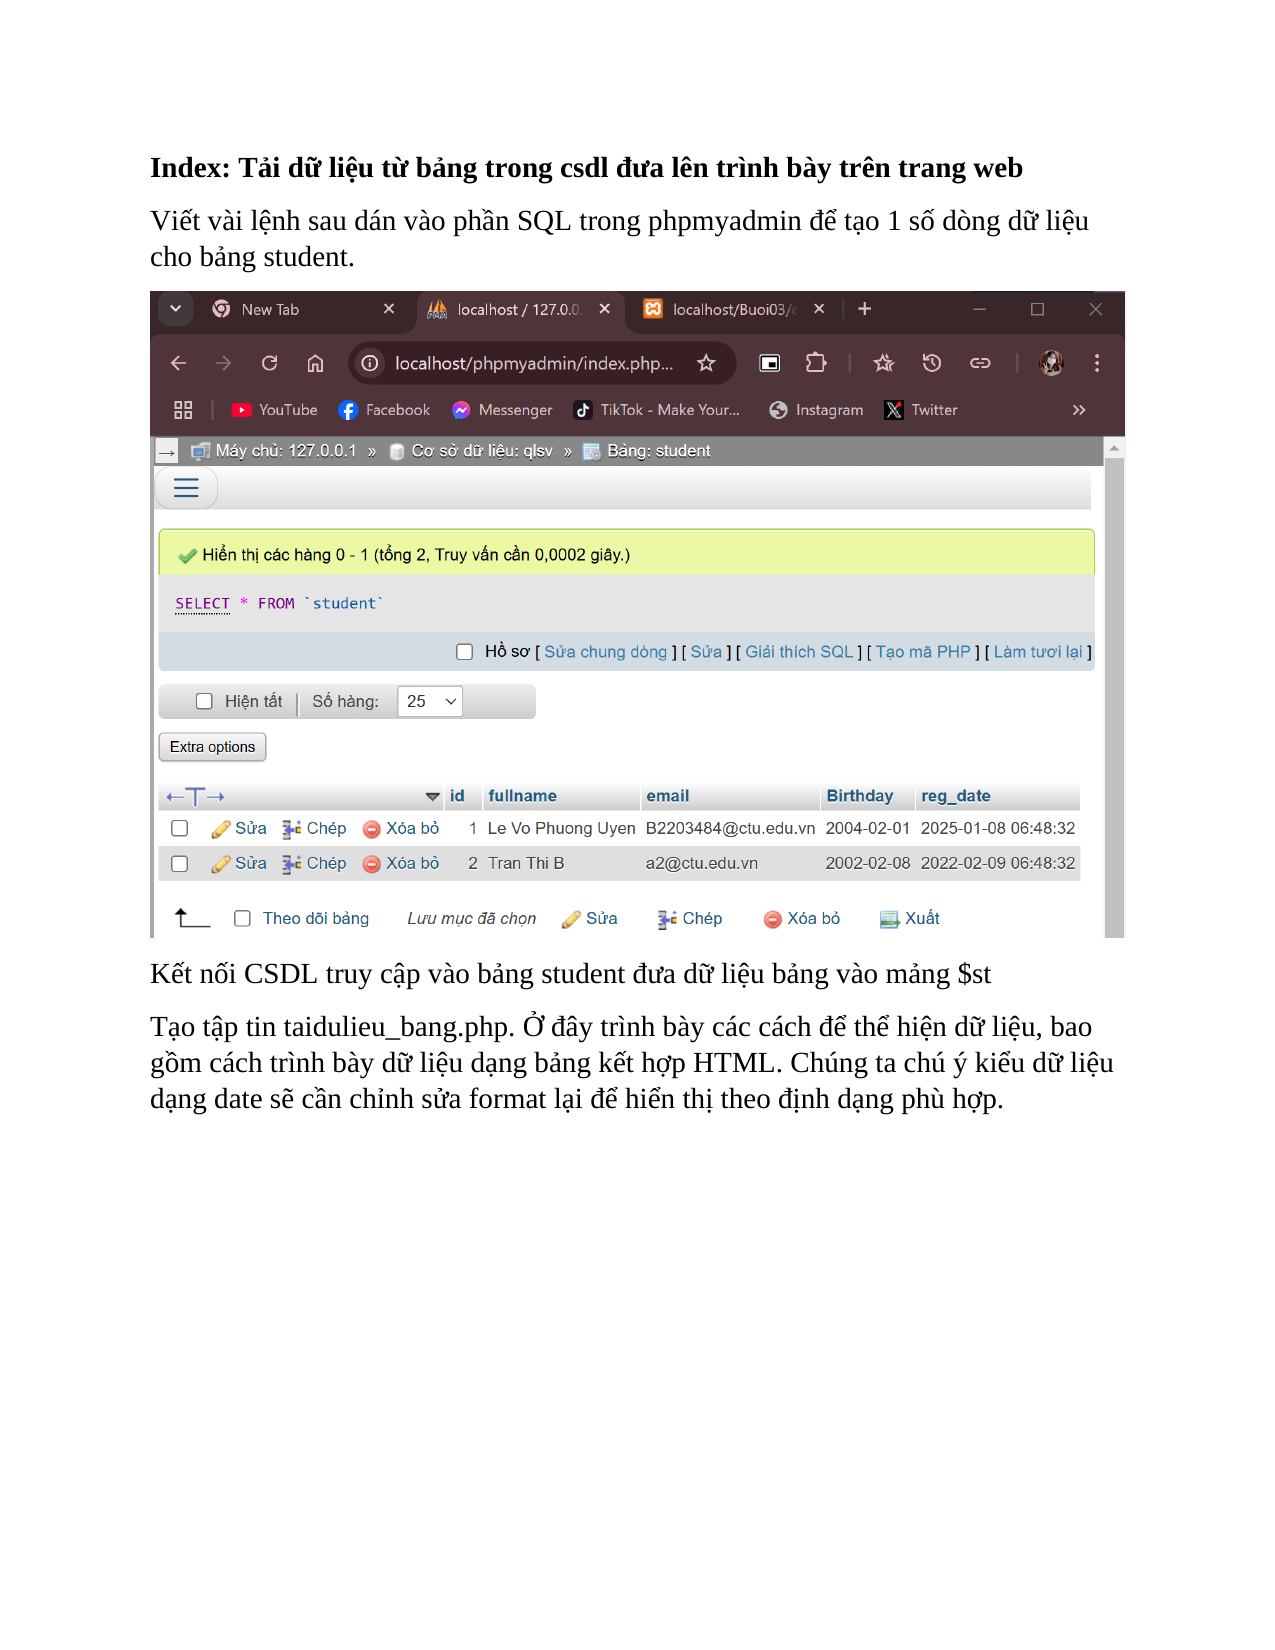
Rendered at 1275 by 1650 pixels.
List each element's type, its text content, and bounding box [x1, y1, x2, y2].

text Tạo tập tin taidulieu_bang.php. Ở đây trình bày các cách để thể hiện dữ liệu, bao gồm cách trình bày dữ liệu dạng bảng kết hợp HTML. Chúng ta chú ý kiểu dữ liệu dạng date sẽ cần chỉnh sửa format lại để hiển thị theo định dạng phù hợp. [150, 1009, 1125, 1114]
picture [150, 291, 1125, 938]
text Viết vài lệnh sau dán vào phần SQL trong phpmyadmin để tạo 1 số dòng dữ liệu cho bảng student. [150, 203, 1125, 272]
text Kết nối CSDL truy cập vào bảng student đưa dữ liệu bảng vào mảng $st [150, 956, 1125, 989]
text Index: Tải dữ liệu từ bảng trong csdl đưa lên trình bày trên trang web [150, 150, 1125, 183]
